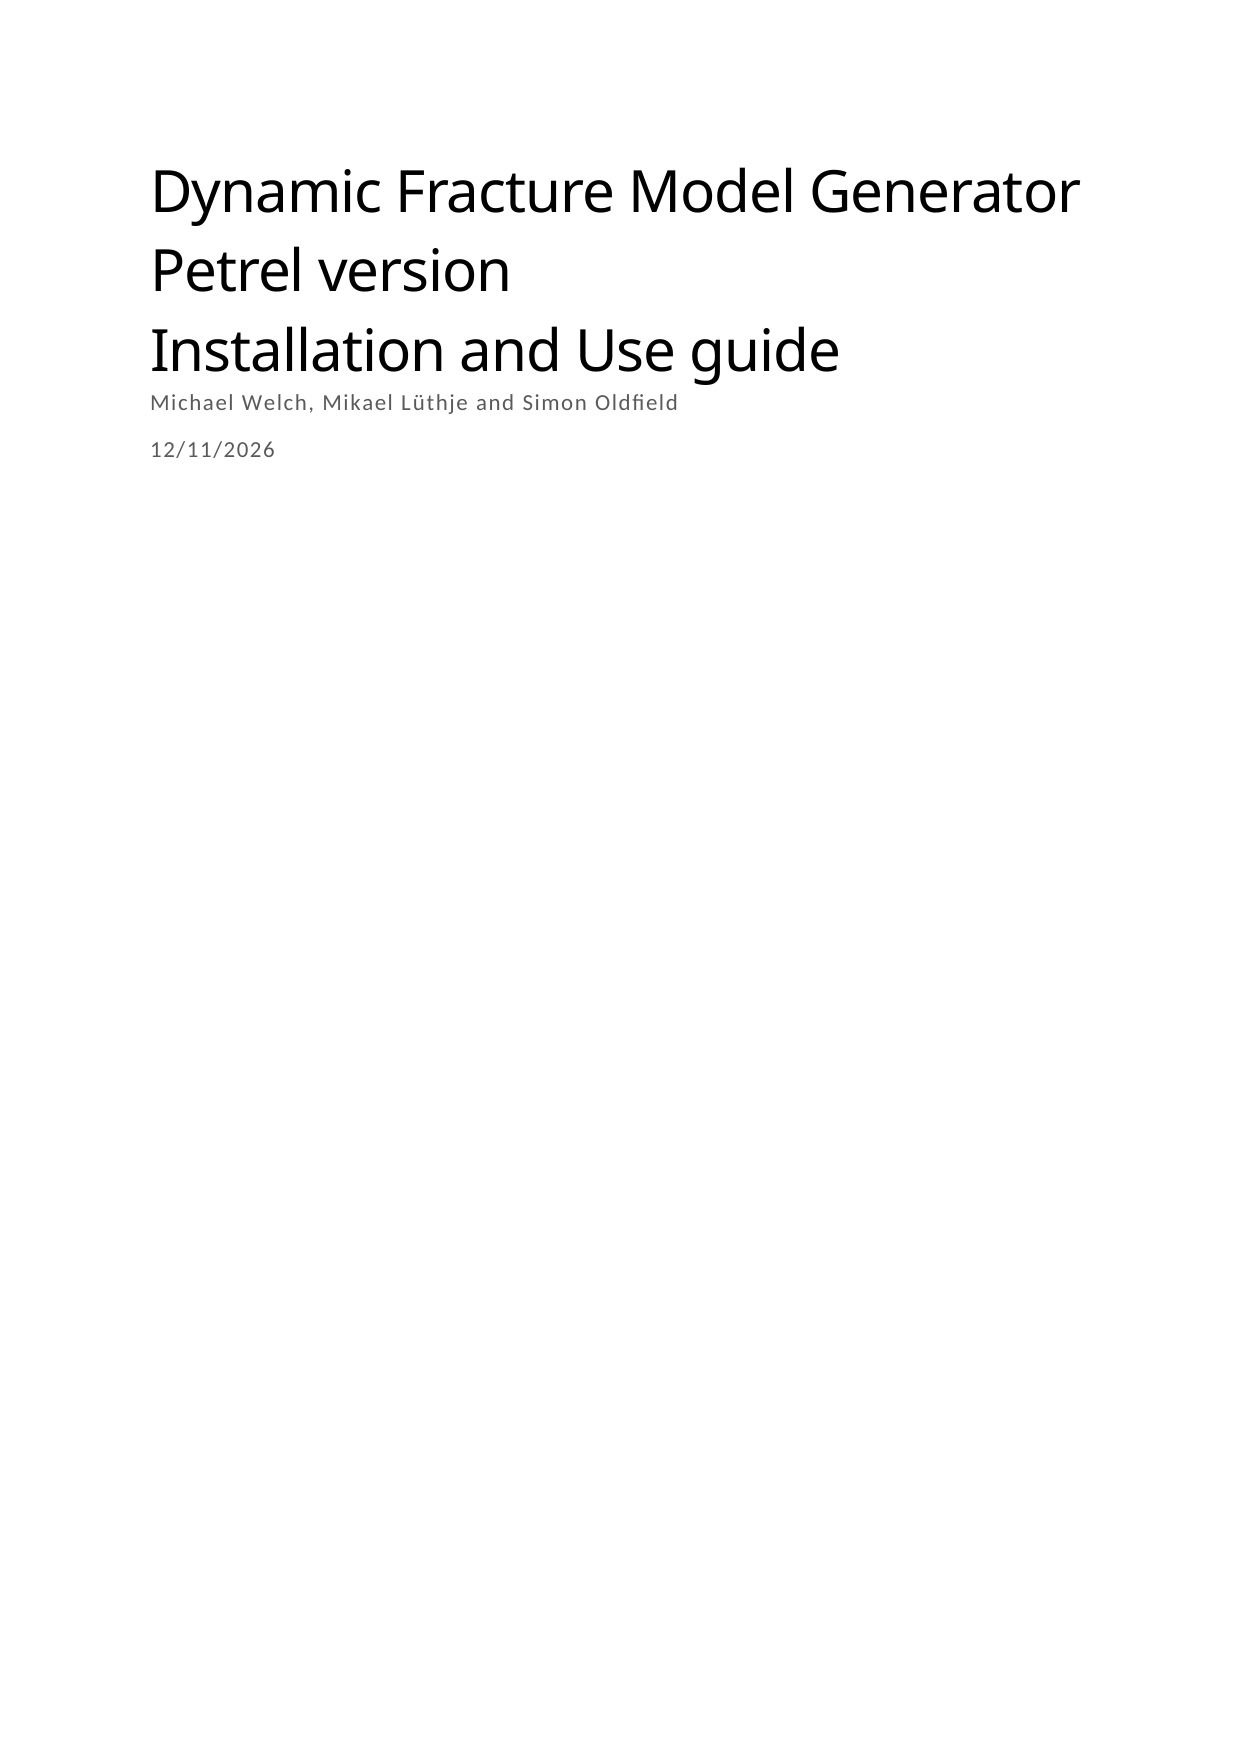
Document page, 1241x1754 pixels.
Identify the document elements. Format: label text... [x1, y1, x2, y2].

subtitle Michael Welch, Mikael Lüthje and Simon Oldfield [150, 388, 1090, 416]
title Dynamic Fracture Model Generator [150, 150, 1090, 229]
title Petrel version [150, 229, 1090, 309]
subtitle 04/12/2022 [150, 435, 1090, 463]
title Installation and Use guide [150, 309, 1090, 388]
